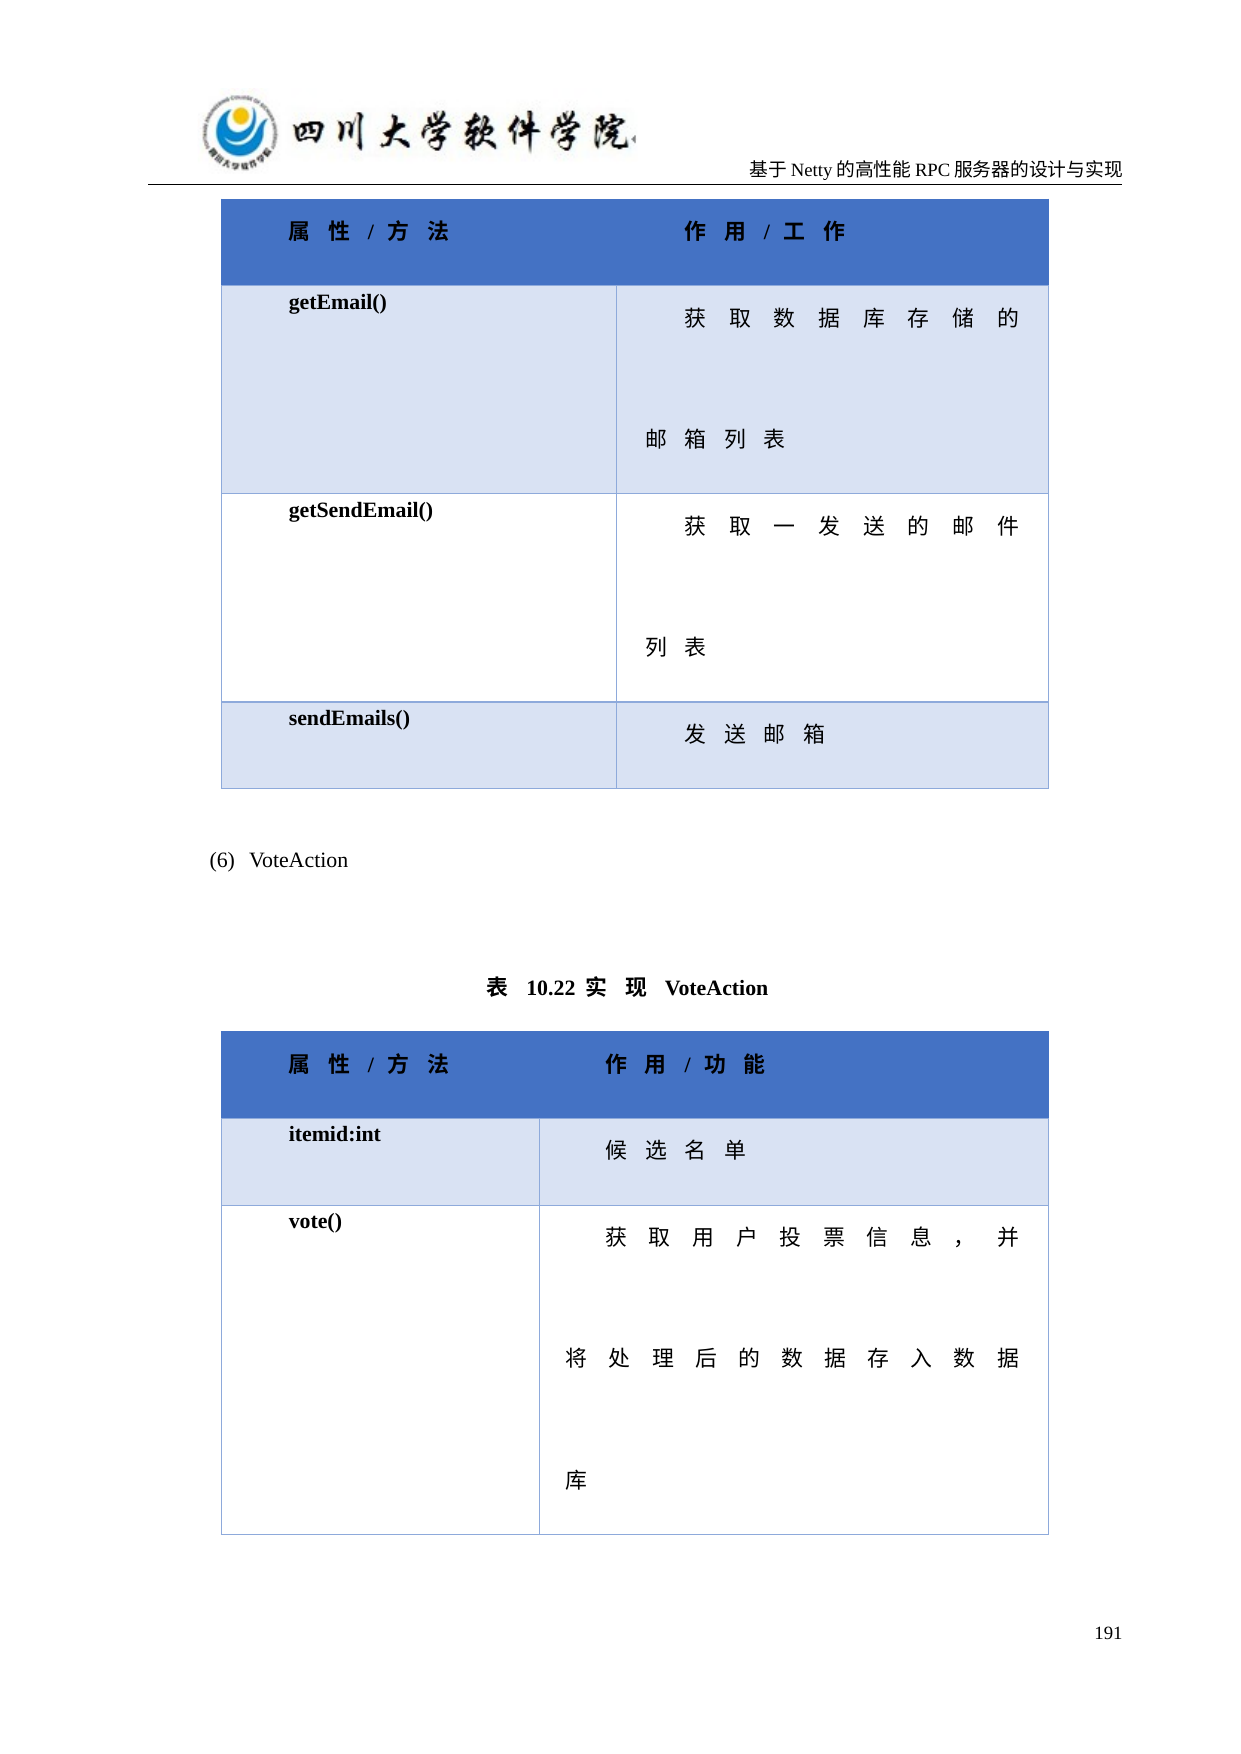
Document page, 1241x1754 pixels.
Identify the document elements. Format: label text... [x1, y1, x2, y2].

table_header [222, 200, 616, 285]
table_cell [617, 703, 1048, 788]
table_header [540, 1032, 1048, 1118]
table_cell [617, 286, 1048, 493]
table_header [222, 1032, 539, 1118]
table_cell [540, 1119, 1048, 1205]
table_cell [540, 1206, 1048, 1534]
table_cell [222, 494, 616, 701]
list VoteAction [150, 844, 1120, 875]
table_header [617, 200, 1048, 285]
picture [197, 88, 639, 177]
text 表10.22 实现VoteAction [150, 955, 1120, 1016]
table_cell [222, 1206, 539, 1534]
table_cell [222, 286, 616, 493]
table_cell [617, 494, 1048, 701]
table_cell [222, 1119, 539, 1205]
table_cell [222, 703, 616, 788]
